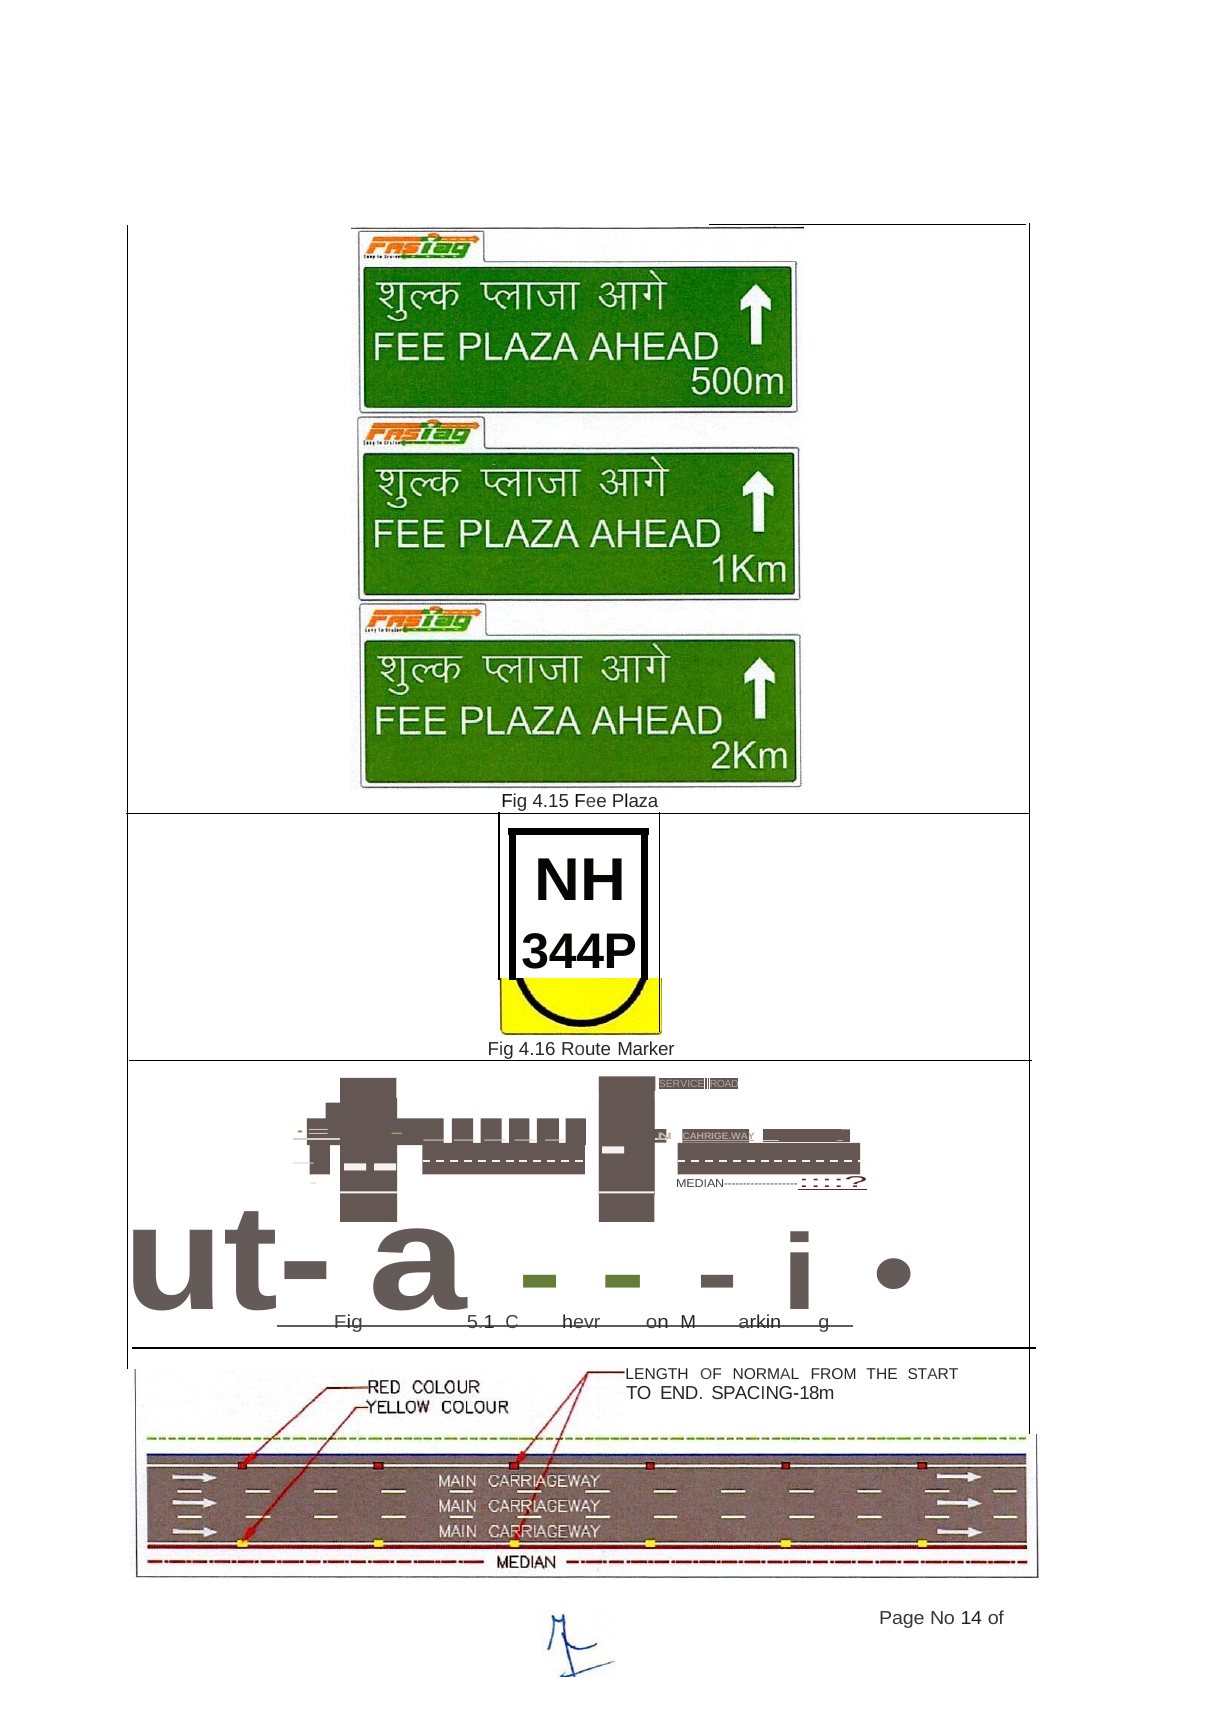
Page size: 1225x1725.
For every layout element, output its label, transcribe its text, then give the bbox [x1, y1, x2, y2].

text ·= - _ _ _ _ _ _ [293, 1121, 586, 1166]
text LENGTH OF NORMAL FROM THE START [625, 1366, 1052, 1383]
text Fig 4.15 Fee Plaza [114, 789, 1044, 811]
picture [351, 222, 804, 789]
picture [542, 1610, 617, 1677]
text MEDIAN ::::? [676, 1177, 1052, 1190]
text ut-Fig a5.1 C-hevr-on M-arkinig • [114, 1194, 924, 1362]
text Fig 4.16 Route Marker [114, 1038, 1047, 1060]
text - [114, 1168, 513, 1194]
picture [129, 1368, 1040, 1580]
picture [496, 978, 662, 1036]
text TO END. SPACING-18m [626, 1383, 1052, 1404]
